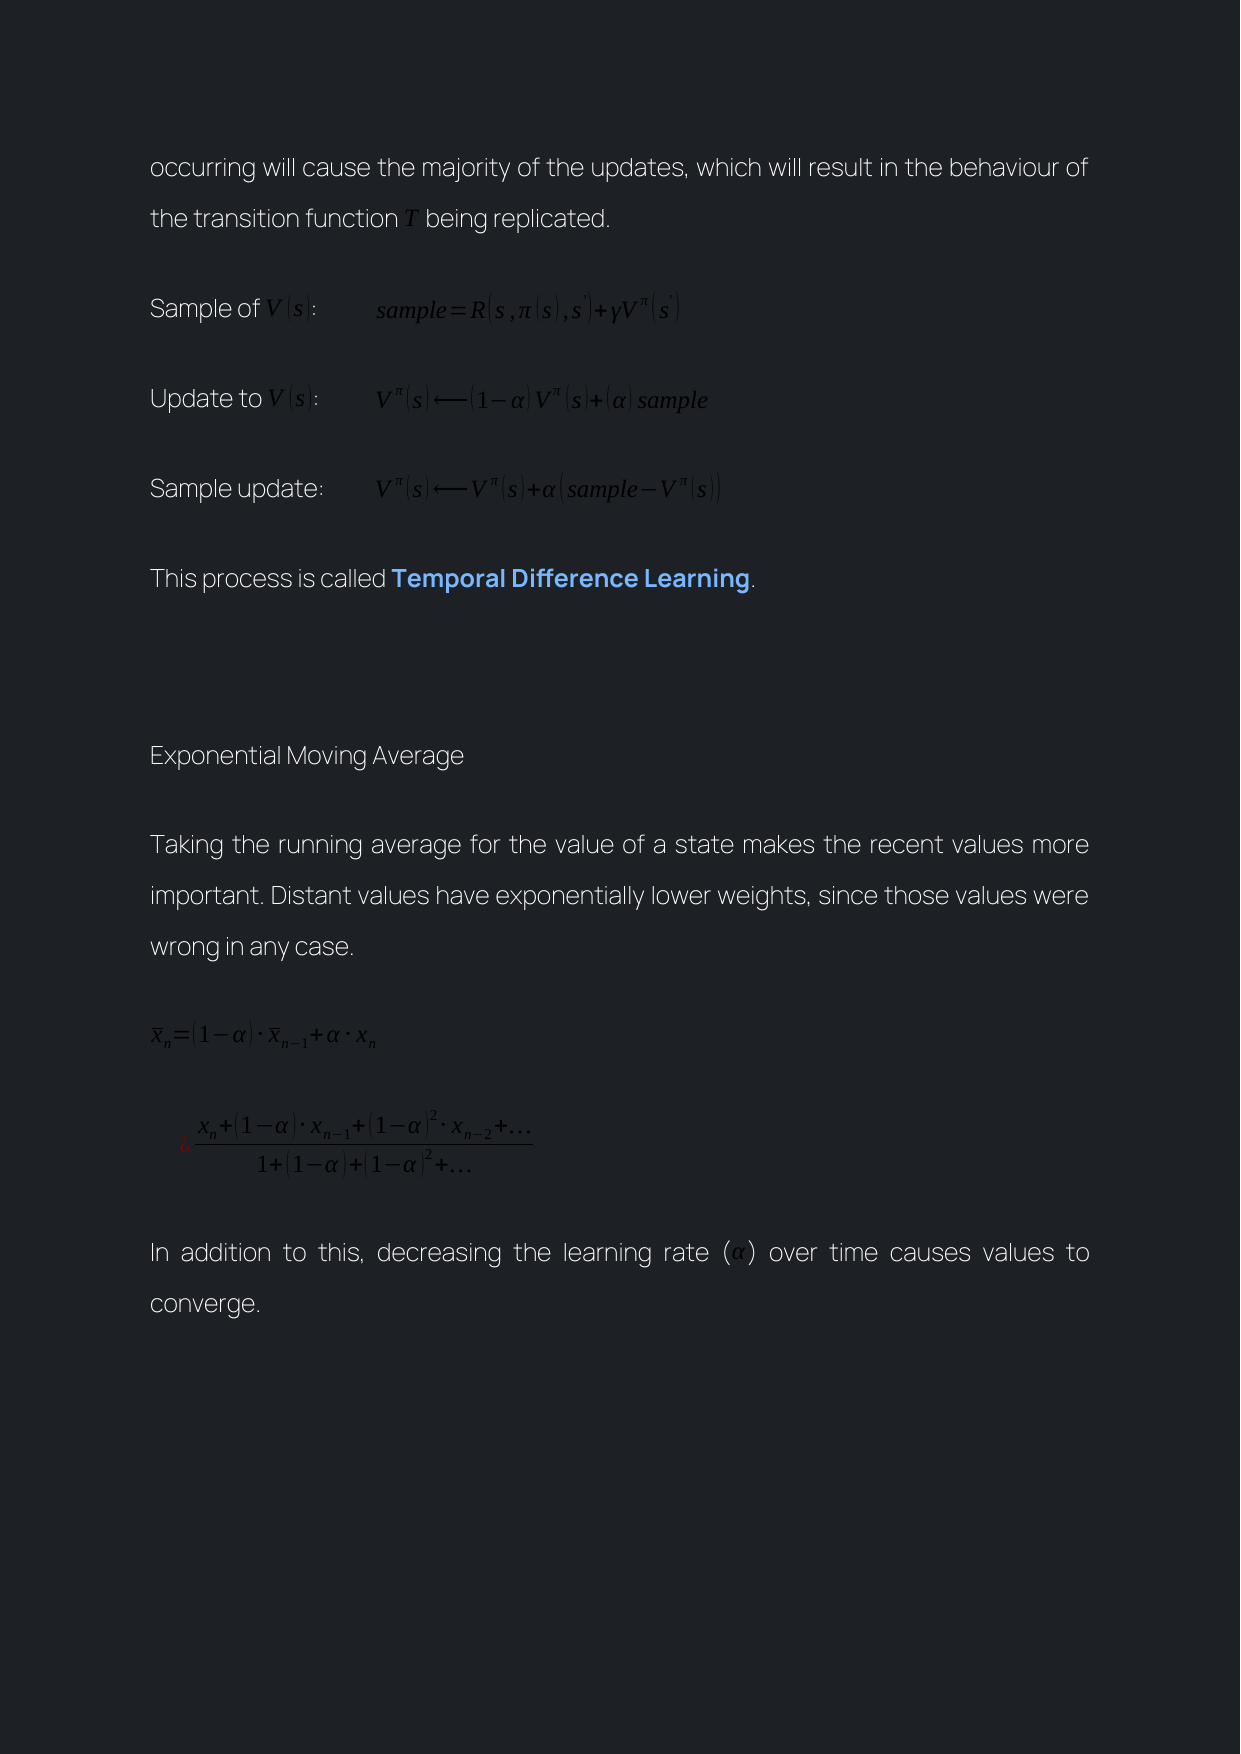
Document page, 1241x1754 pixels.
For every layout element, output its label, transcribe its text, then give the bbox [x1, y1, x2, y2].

text Update to : [150, 381, 1090, 415]
subtitle Exponential Moving Average [150, 738, 1090, 772]
text This process is called Temporal Difference Learning. [150, 560, 1090, 594]
text In addition to this, decreasing the learning rate () over time causes values to converge. [150, 1234, 1090, 1320]
text Sample update: [150, 469, 1090, 506]
text Sample of : [150, 290, 1090, 326]
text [150, 150, 1090, 235]
text Taking the running average for the value of a state makes the recent values more important. Distant values have exponentially lower weights, since those values were wrong in any case. [150, 827, 1090, 963]
